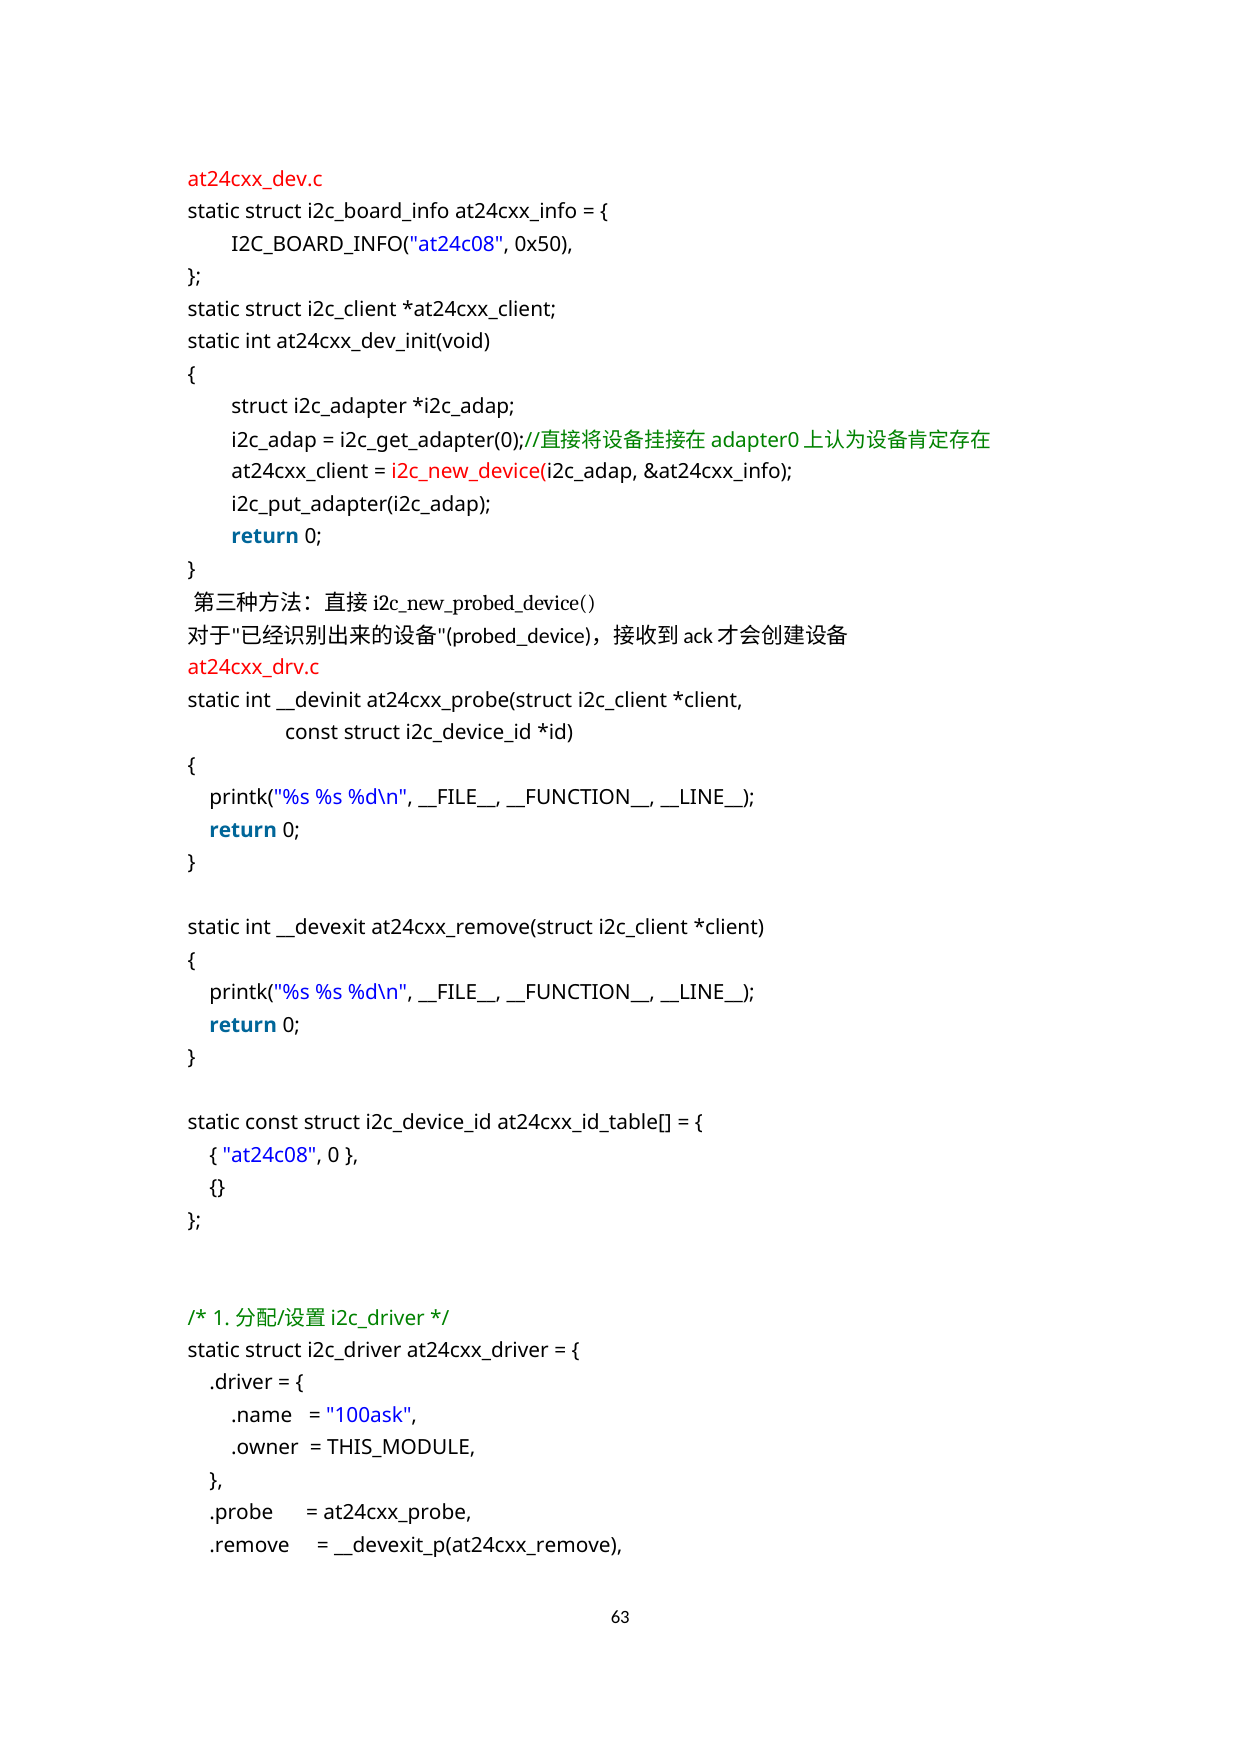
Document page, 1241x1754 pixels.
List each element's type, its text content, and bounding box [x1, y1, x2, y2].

text static struct i2c_board_info at24cxx_info = { [187, 194, 1053, 227]
text static int __devexit at24cxx_remove(struct i2c_client *client) [187, 911, 1053, 943]
text .owner = THIS_MODULE, [187, 1431, 1053, 1463]
text { [187, 943, 1053, 976]
text const struct i2c_device_id *id) [187, 716, 1053, 748]
subtitle 第三种方法：直接 i2c_new_probed_device() [187, 584, 1053, 617]
text static int __devinit at24cxx_probe(struct i2c_client *client, [187, 683, 1053, 716]
text }; [187, 259, 1053, 292]
text static int at24cxx_dev_init(void) [187, 324, 1053, 357]
text return 0; [187, 519, 1053, 552]
text /* 1. 分配/设置i2c_driver */ [187, 1301, 1053, 1333]
text }, [187, 1463, 1053, 1496]
text static struct i2c_client *at24cxx_client; [187, 292, 1053, 324]
text struct i2c_adapter *i2c_adap; [187, 389, 1053, 422]
text return 0; [187, 1008, 1053, 1041]
text }; [187, 1203, 1053, 1236]
text } [187, 552, 1053, 584]
text .probe = at24cxx_probe, [187, 1496, 1053, 1528]
text printk("%s %s %d\n", __FILE__, __FUNCTION__, __LINE__); [187, 781, 1053, 813]
text at24cxx_drv.c [187, 651, 1053, 683]
text } [187, 846, 1053, 878]
text 对于"已经识别出来的设备"(probed_device)，接收到ack才会创建设备 [187, 618, 1053, 651]
text i2c_put_adapter(i2c_adap); [187, 487, 1053, 519]
text static const struct i2c_device_id at24cxx_id_table[] = { [187, 1106, 1053, 1138]
text return 0; [187, 813, 1053, 846]
text } [187, 1041, 1053, 1073]
text .driver = { [187, 1366, 1053, 1398]
text { [187, 357, 1053, 389]
text { "at24c08", 0 }, [187, 1138, 1053, 1171]
text printk("%s %s %d\n", __FILE__, __FUNCTION__, __LINE__); [187, 976, 1053, 1008]
text .remove = __devexit_p(at24cxx_remove), [187, 1528, 1053, 1561]
text .name = "100ask", [187, 1398, 1053, 1431]
text at24cxx_dev.c [187, 162, 1053, 194]
text at24cxx_client = i2c_new_device(i2c_adap, &at24cxx_info); [187, 454, 1053, 487]
text i2c_adap = i2c_get_adapter(0);//直接将设备挂接在adapter0上认为设备肯定存在 [187, 422, 1053, 454]
text {} [187, 1171, 1053, 1203]
text static struct i2c_driver at24cxx_driver = { [187, 1333, 1053, 1366]
text { [187, 748, 1053, 781]
text I2C_BOARD_INFO("at24c08", 0x50), [187, 227, 1053, 259]
